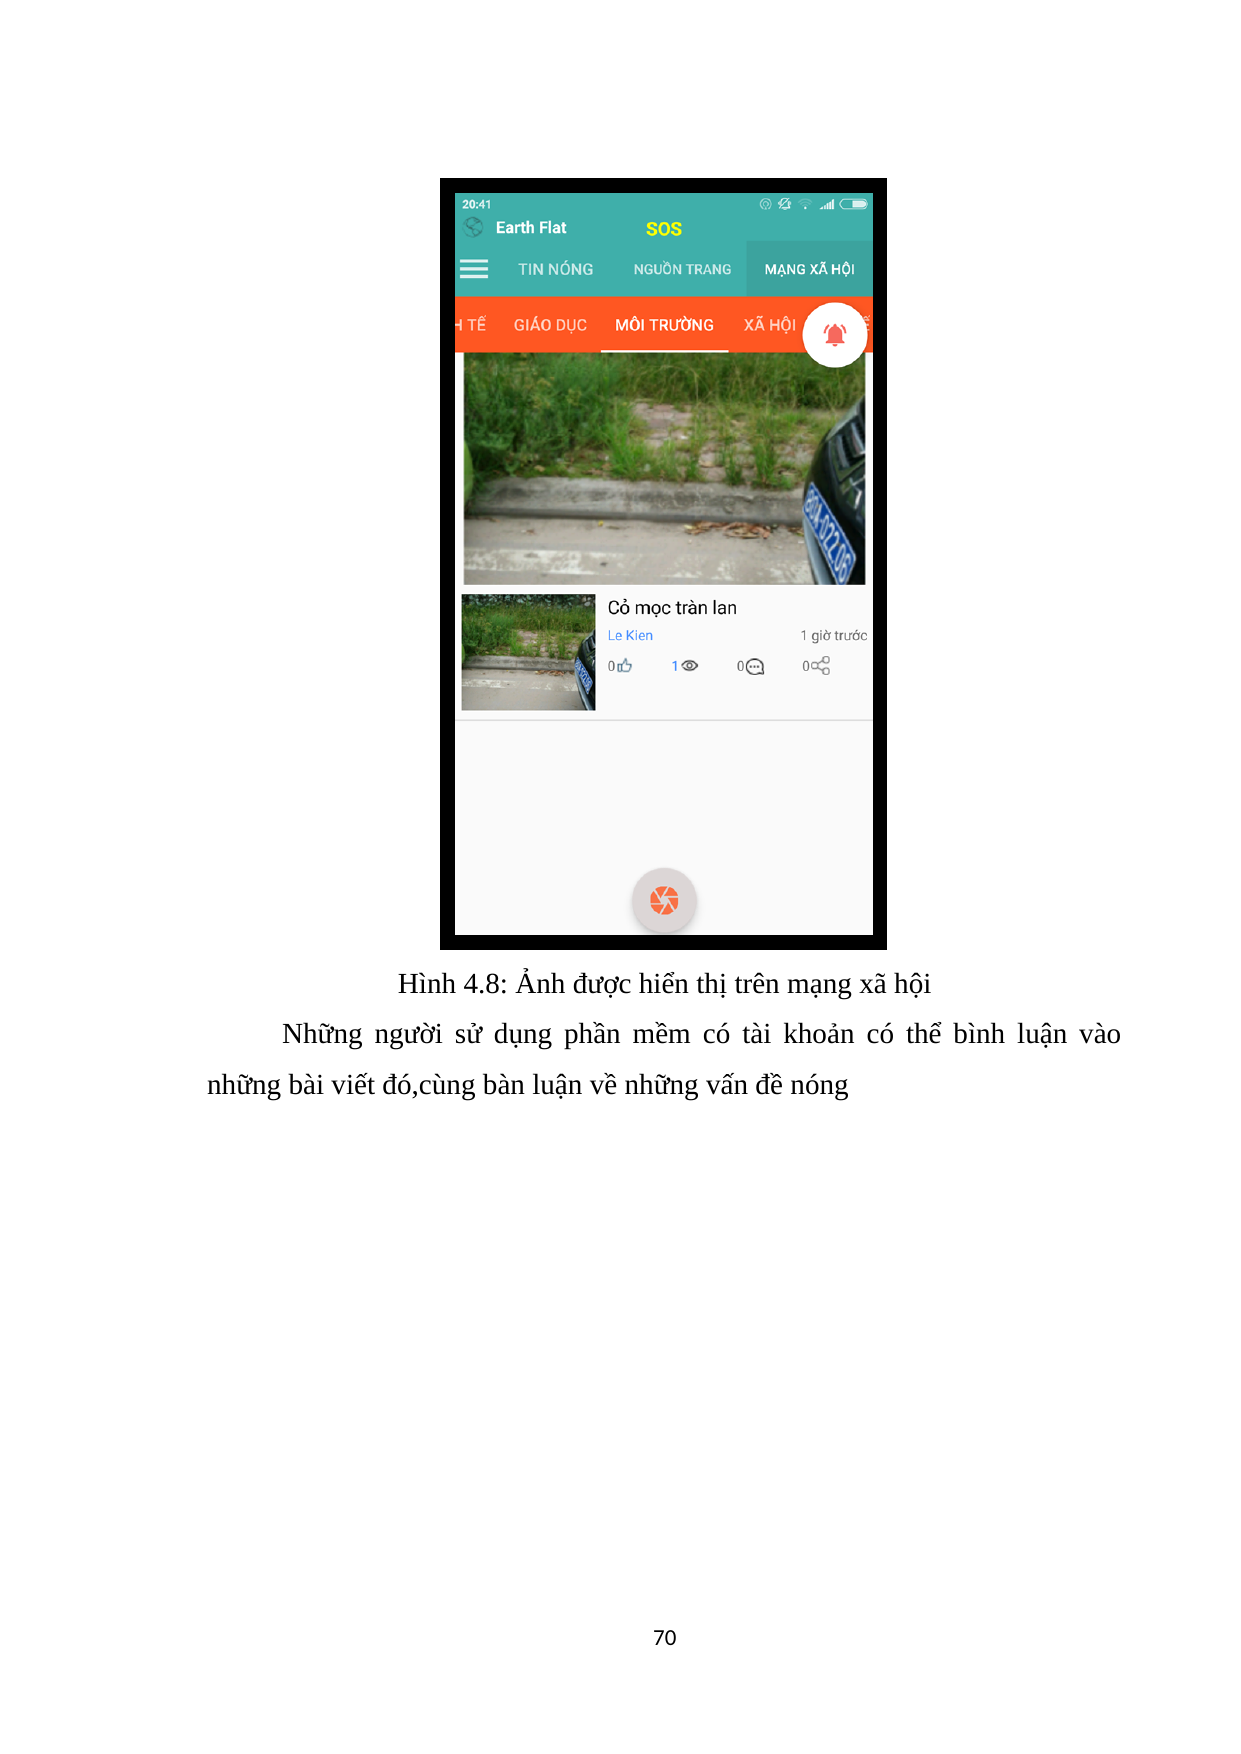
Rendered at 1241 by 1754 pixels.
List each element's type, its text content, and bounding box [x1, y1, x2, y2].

picture [455, 193, 873, 935]
text Hình 4.8: Ảnh được hiển thị trên mạng xã hội [207, 966, 1122, 1000]
text Những người sử dụng phần mềm có tài khoản có thể bình luận vào những bài viết đó,cùng bàn luận về những vấn đề nóng [207, 1017, 1122, 1100]
